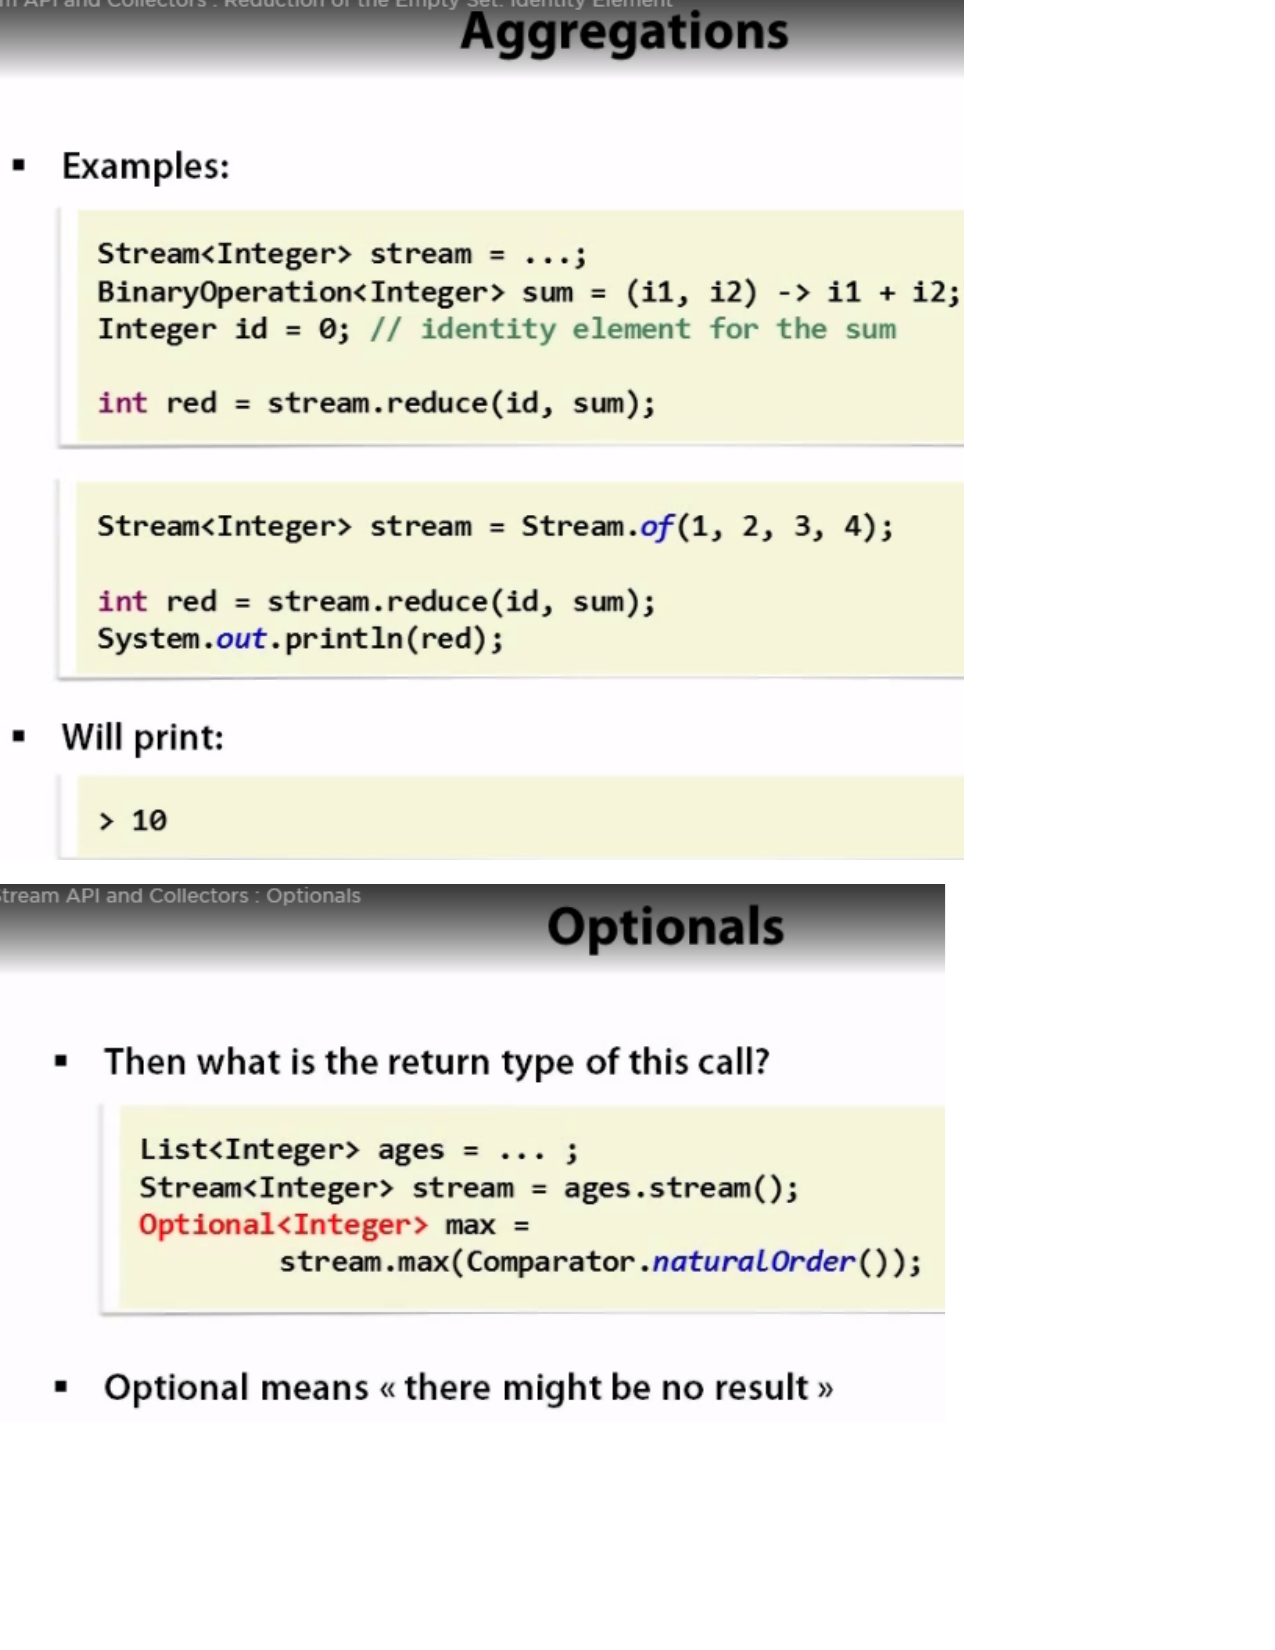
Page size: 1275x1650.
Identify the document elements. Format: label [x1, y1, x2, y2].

picture [0, 0, 964, 860]
picture [0, 884, 946, 1422]
